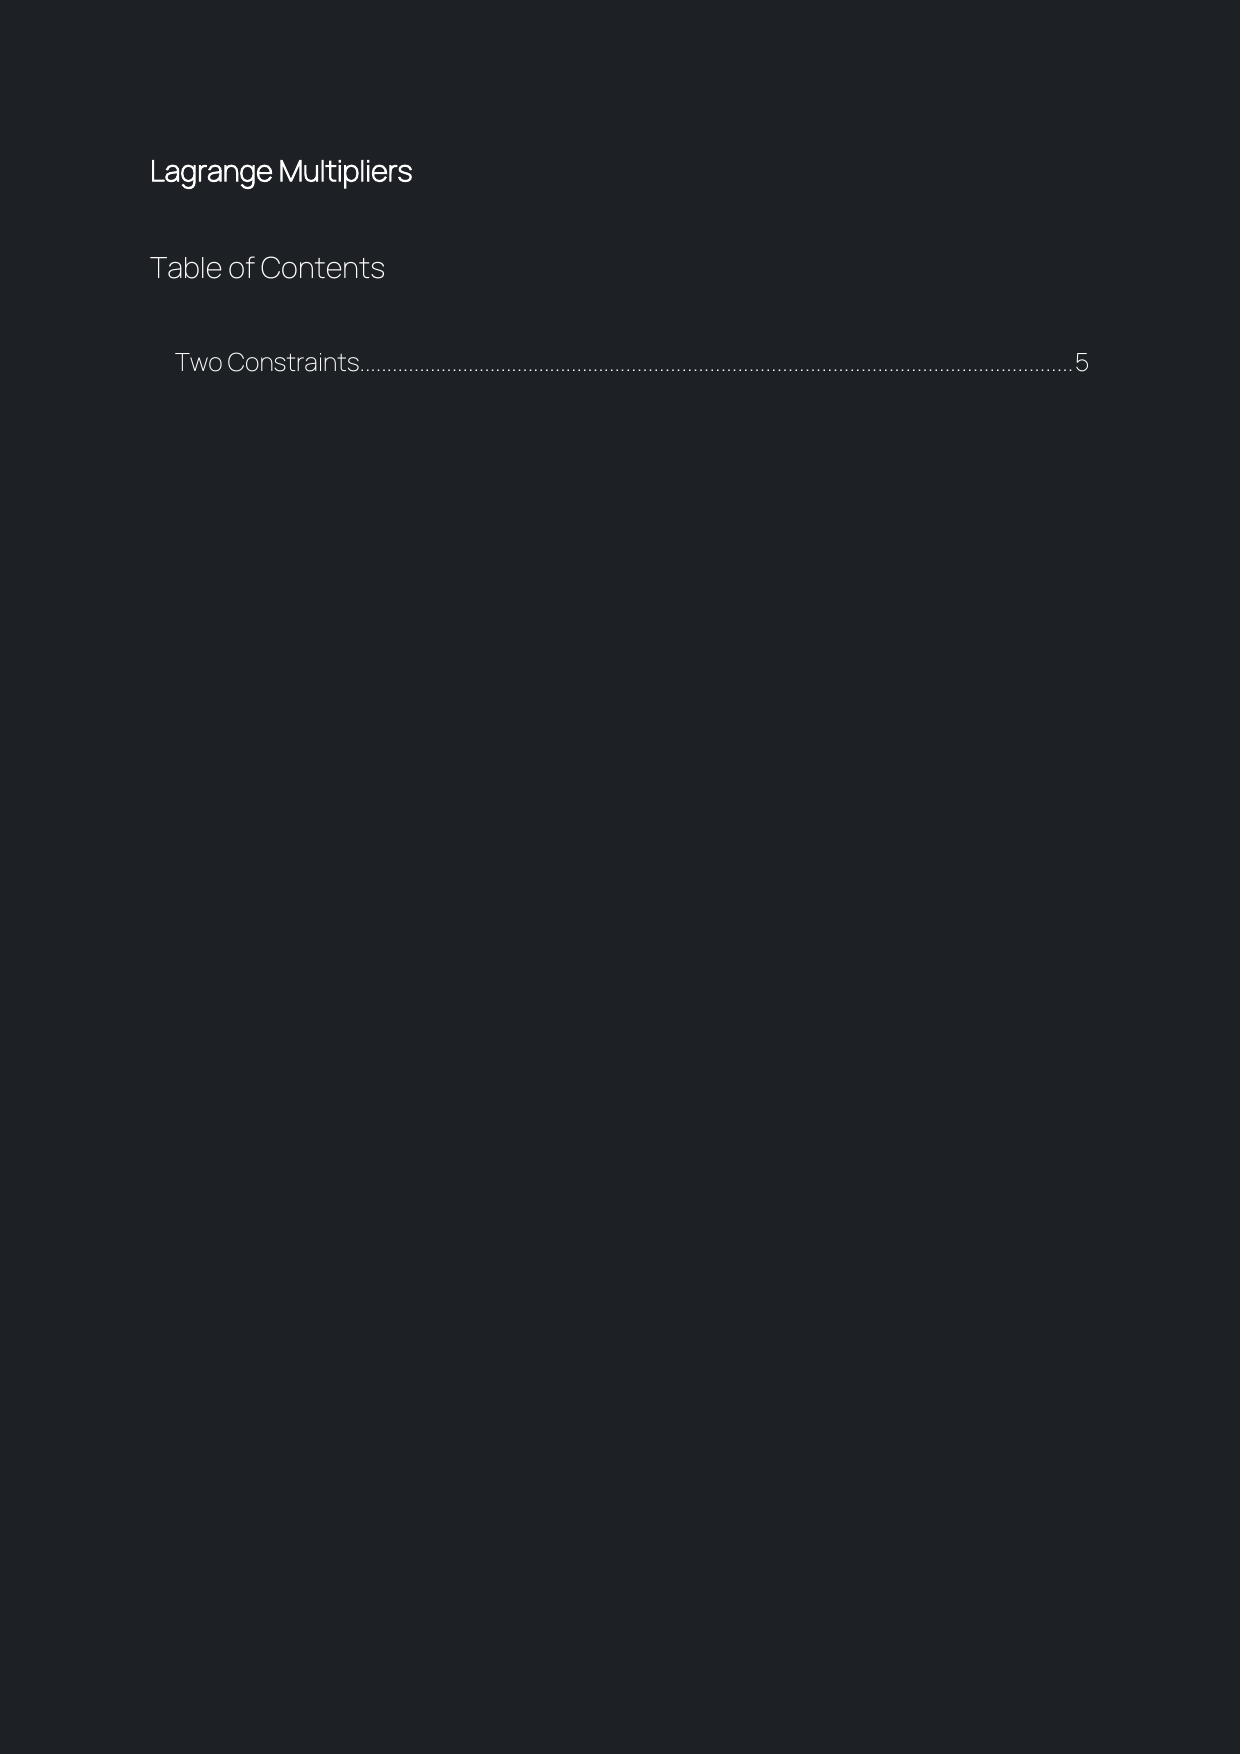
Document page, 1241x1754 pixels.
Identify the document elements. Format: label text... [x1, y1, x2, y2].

text Lagrange Multipliers [150, 150, 1090, 190]
